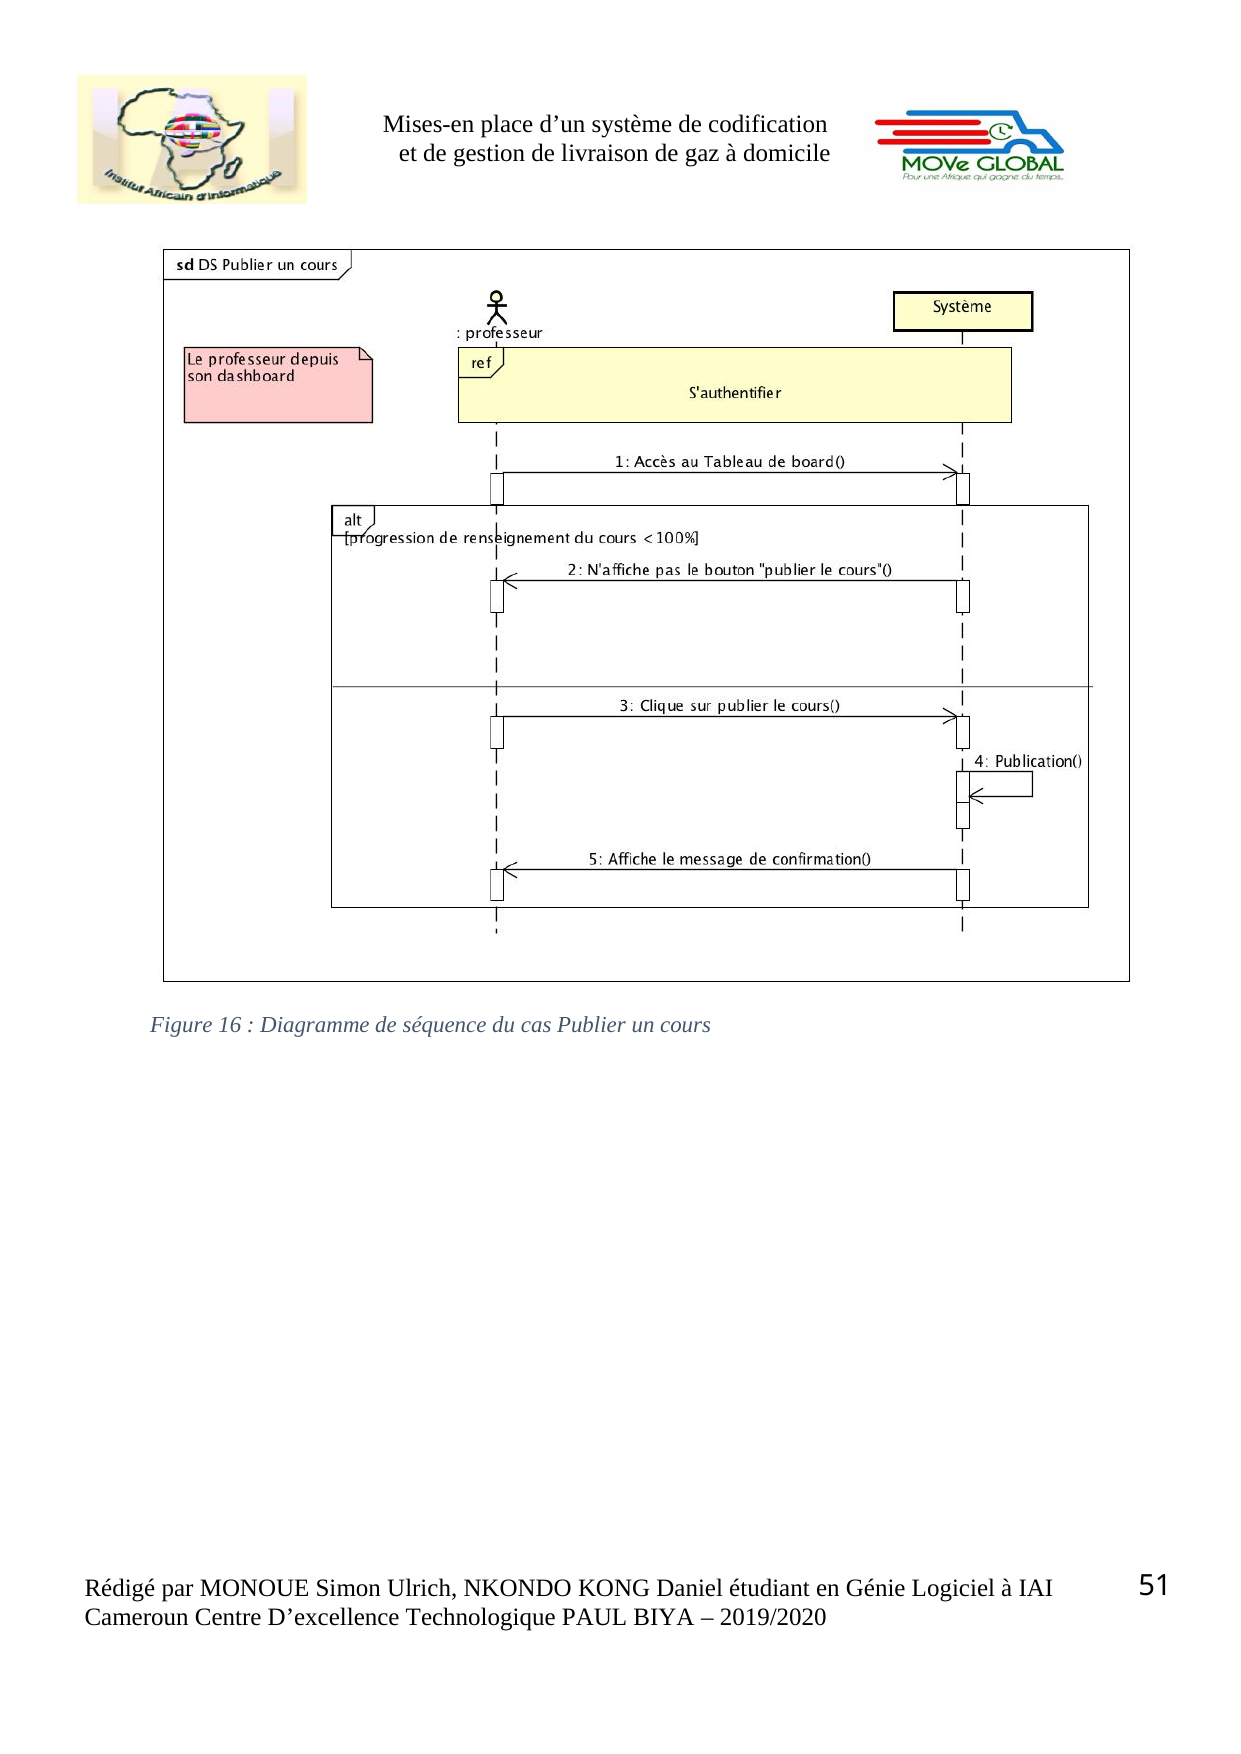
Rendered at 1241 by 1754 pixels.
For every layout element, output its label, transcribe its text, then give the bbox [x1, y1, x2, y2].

picture [150, 237, 1142, 993]
picture [859, 95, 1091, 204]
text Figure 16 : Diagramme de séquence du cas Publier un cours [150, 1012, 1069, 1038]
